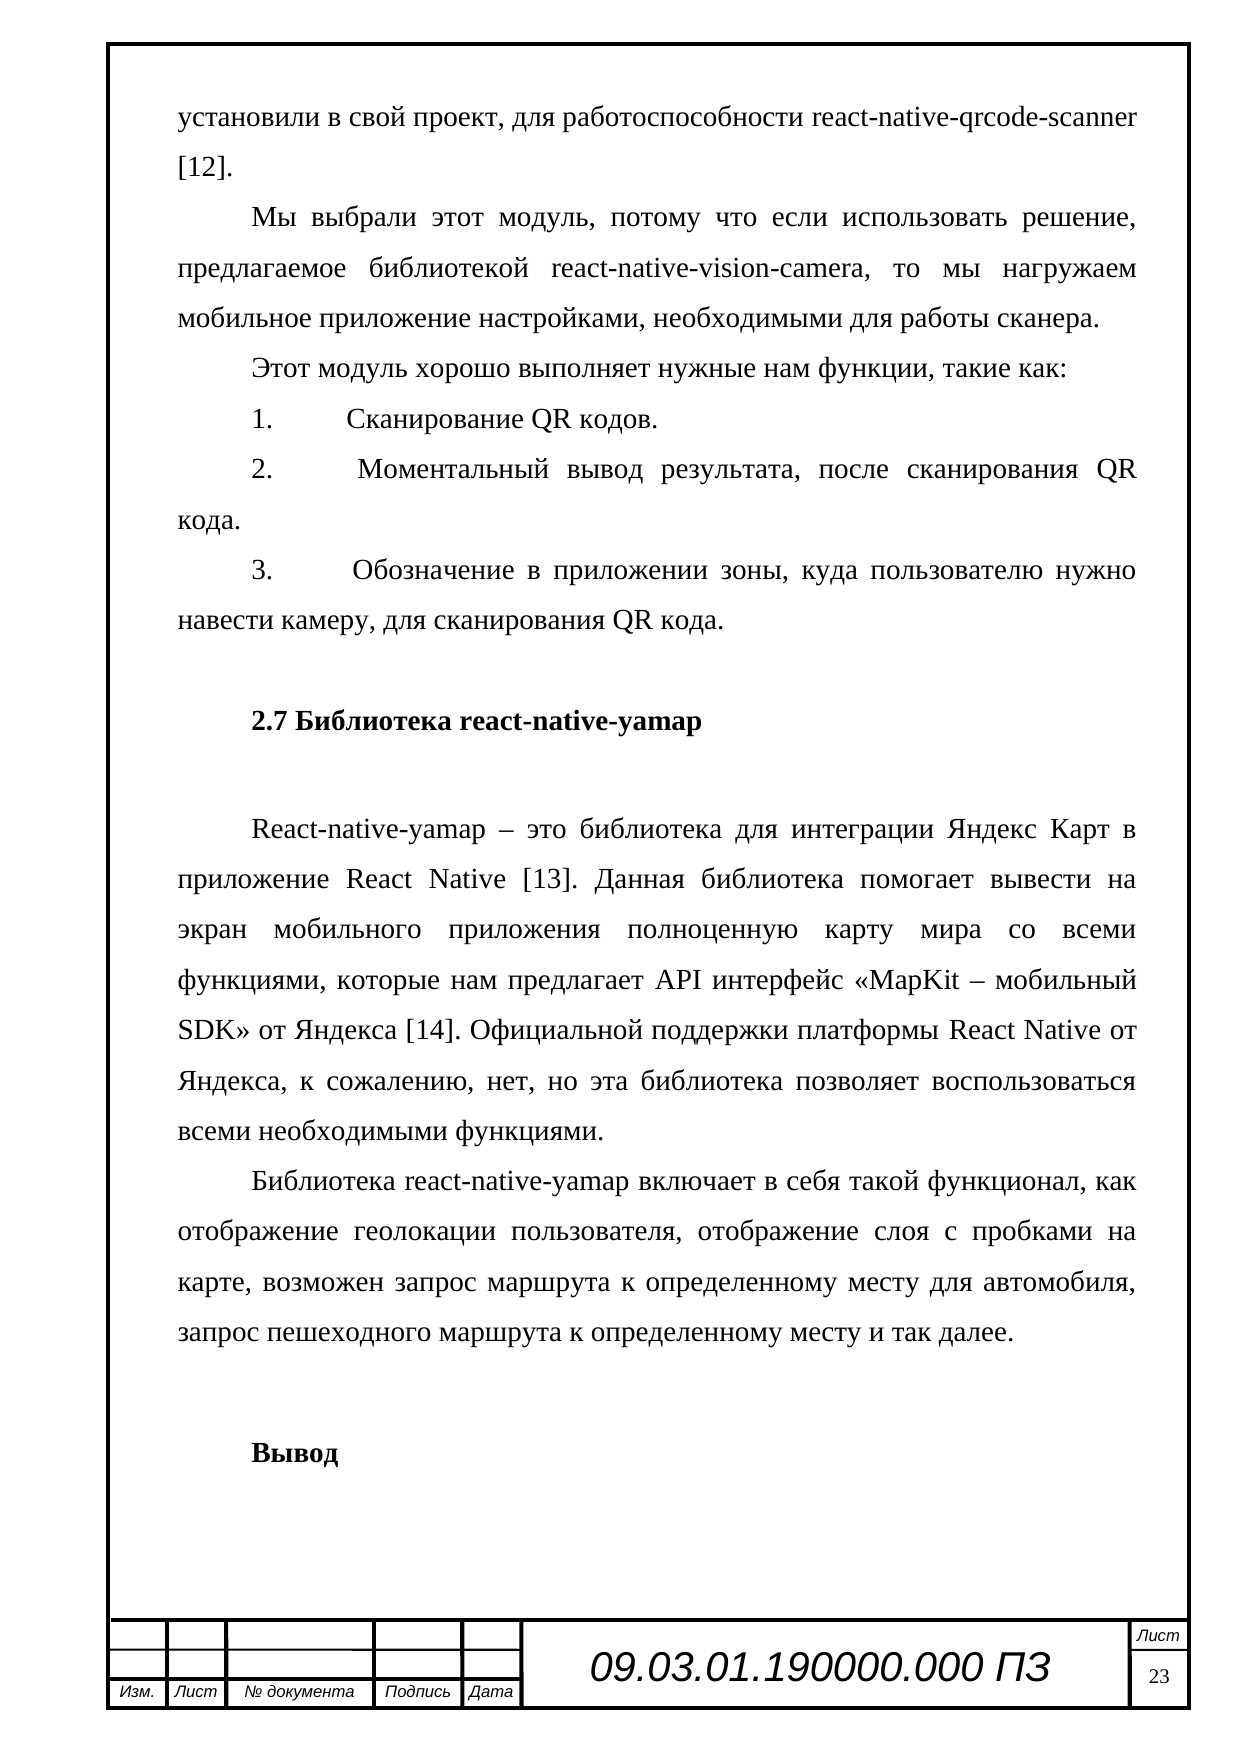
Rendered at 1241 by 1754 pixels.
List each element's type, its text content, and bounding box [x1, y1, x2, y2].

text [177, 99, 1137, 183]
text Библиотека react-native-yamap включает в себя такой функционал, как отображение геолокации пользователя, отображение слоя с пробками на карте, возможен запрос маршрута к определенному месту для автомобиля, запрос пешеходного маршрута к определенному месту и так далее. [177, 1163, 1137, 1348]
list Сканирование QR кодов. [177, 401, 1137, 434]
list Обозначение в приложении зоны, куда пользователю нужно навести камеру, для сканирования QR кода. [177, 552, 1137, 636]
text Вывод [177, 1436, 1137, 1469]
list Моментальный вывод результата, после сканирования QR кода. [177, 452, 1137, 535]
text Мы выбрали этот модуль, потому что если использовать решение, предлагаемое библиотекой react-native-vision-camera, то мы нагружаем мобильное приложение настройками, необходимыми для работы сканера. [177, 199, 1137, 334]
text React-native-yamap – это библиотека для интеграции Яндекс Карт в приложение React Native [13]. Данная библиотека помогает вывести на экран мобильного приложения полноценную карту мира со всеми функциями, которые нам предлагает API интерфейс «MapKit – мобильный SDK» от Яндекса [14]. Официальной поддержки платформы React Native от Яндекса, к сожалению, нет, но эта библиотека позволяет воспользоваться всеми необходимыми функциями. [177, 811, 1137, 1146]
subtitle 2.7 Библиотека react-native-yamap [177, 703, 1167, 737]
text Этот модуль хорошо выполняет нужные нам функции, такие как: [177, 350, 1137, 384]
